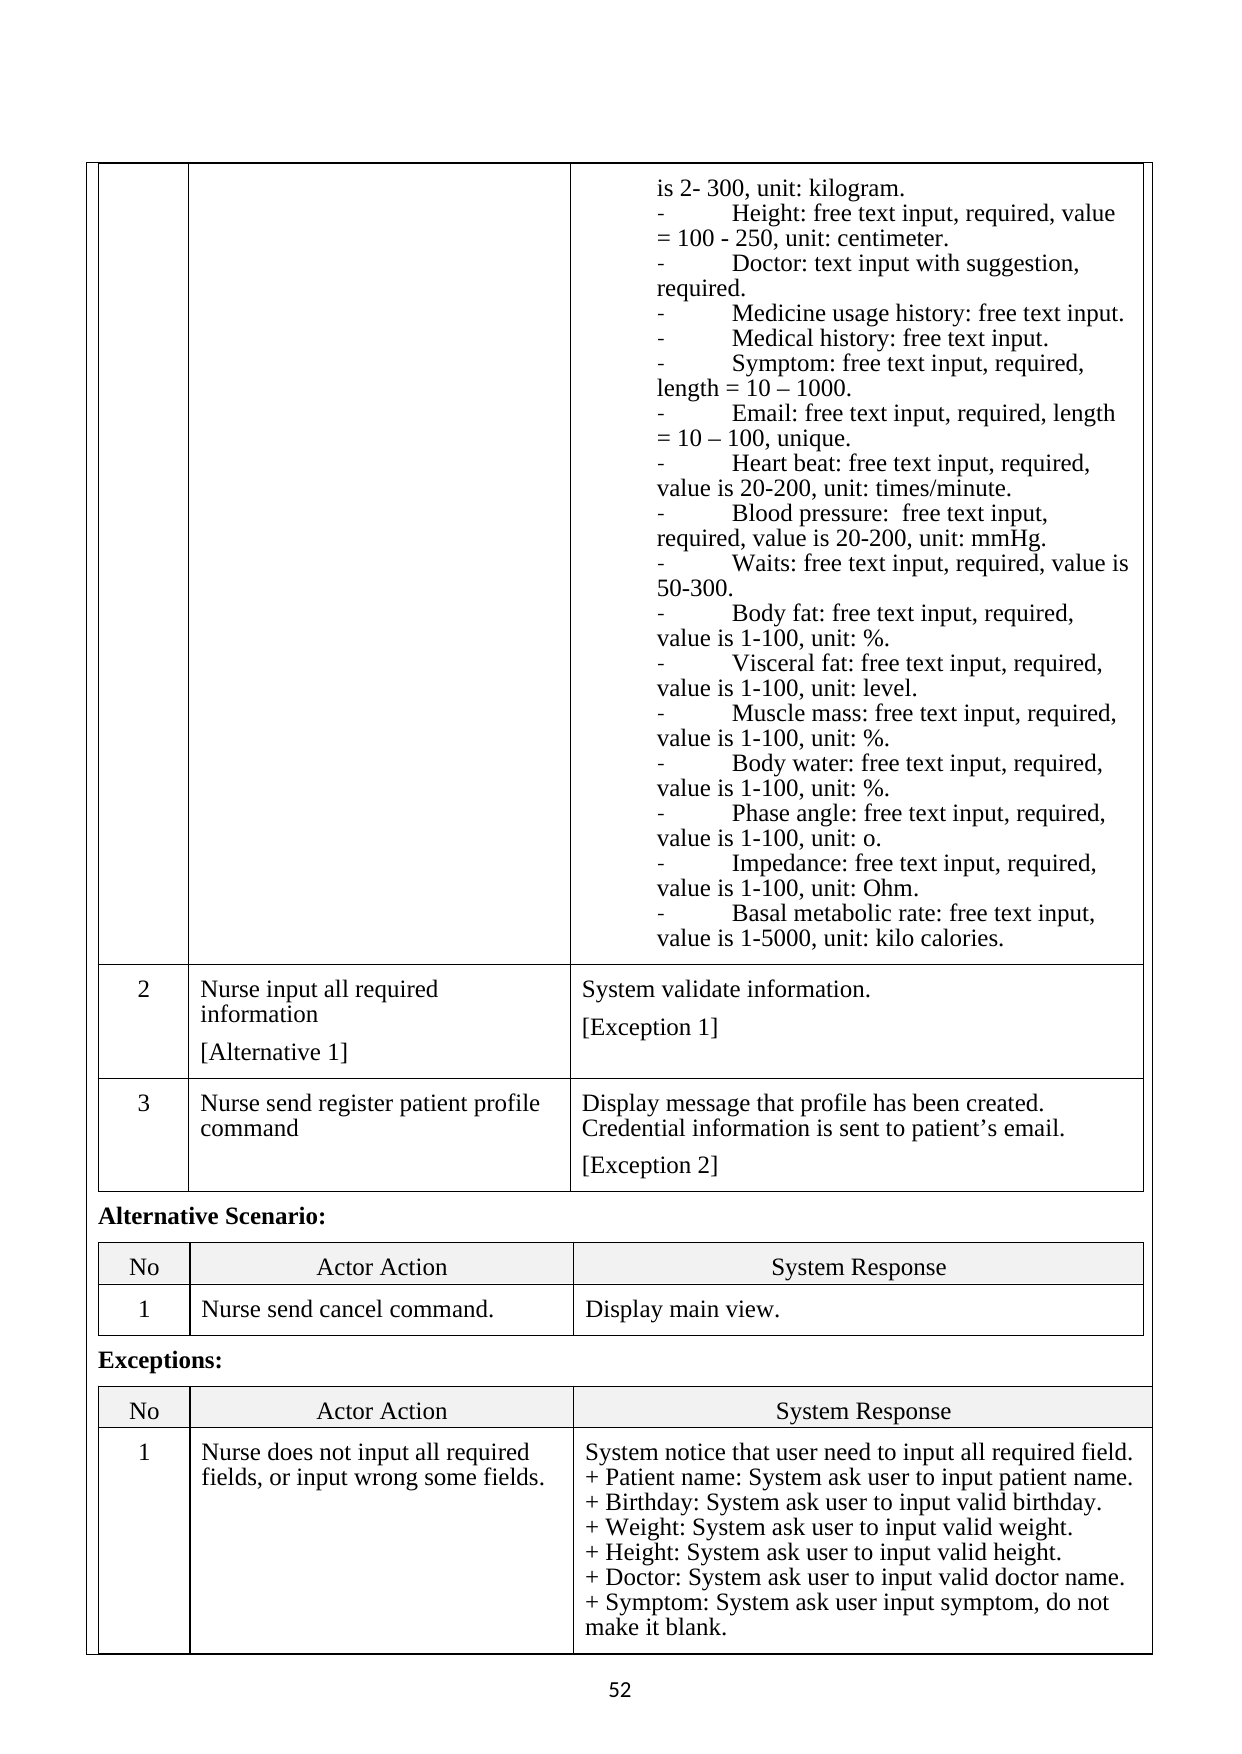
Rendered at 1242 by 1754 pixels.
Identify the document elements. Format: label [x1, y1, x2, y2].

table_cell [87, 163, 1152, 1654]
